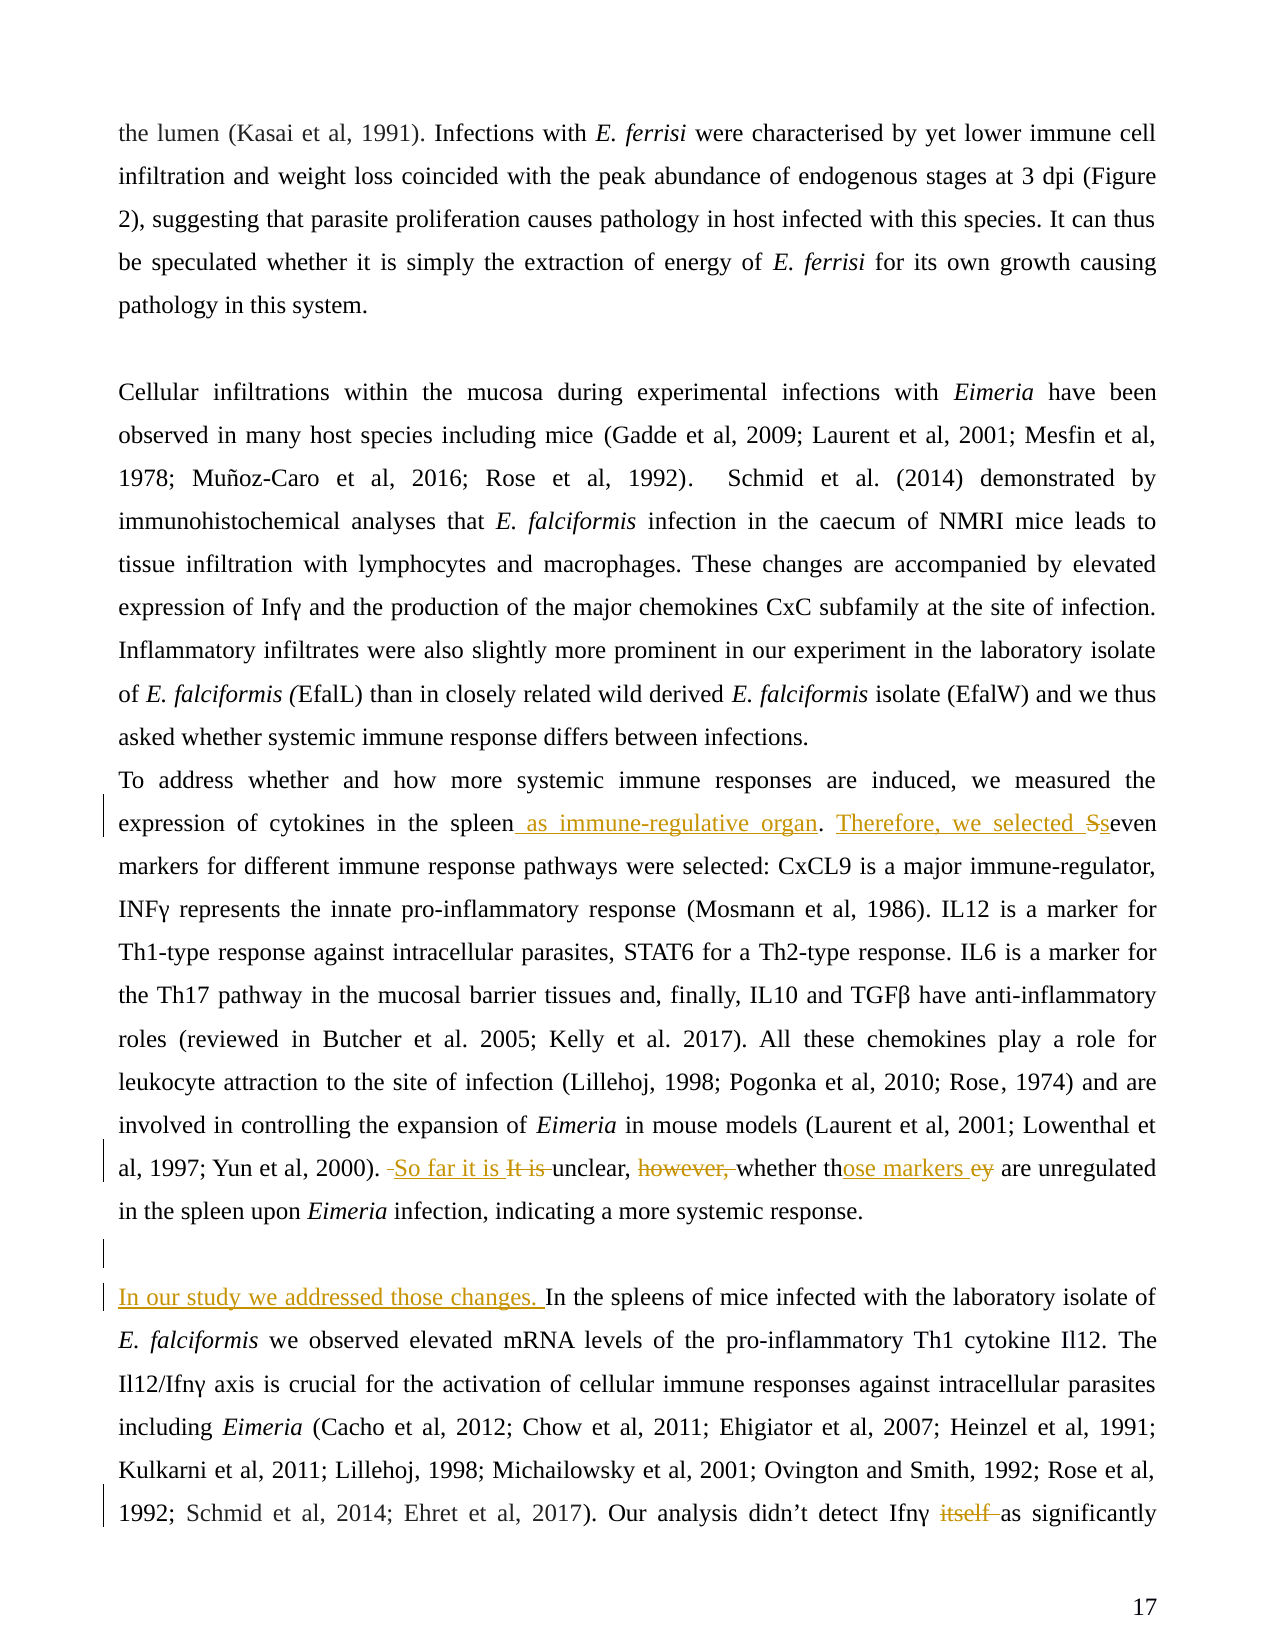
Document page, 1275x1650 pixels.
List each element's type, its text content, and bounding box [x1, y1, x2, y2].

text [118, 1311, 1157, 1527]
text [118, 118, 1157, 319]
text To address whether and how more systemic immune responses are induced, we measured the expression of cytokines in the spleen. even markers for different immune response pathways were selected: CxCL9 is a major immune-regulator, INFγ represents the innate pro-inflammatory response (Mosmann et al, 1986). IL12 is a marker for Th1-type response against intracellular parasites, STAT6 for a Th2-type response. IL6 is a marker for the Th17 pathway in the mucosal barrier tissues and, finally, IL10 and TGFβ have anti-inflammatory roles (reviewed in Butcher et al. 2005; Kelly et al. 2017). All these chemokines play a role for leukocyte attraction to the site of infection (Lillehoj, 1998; Pogonka et al, 2010; Rose, 1974) and are involved in controlling the expansion of Eimeria in mouse models (Laurent et al, 2001; Lowenthal et al, 1997; Yun et al, 2000). unclear, whether th are unregulated in the spleen upon Eimeria infection, indicating a more systemic response. [118, 765, 1157, 1225]
text Cellular infiltrations within the mucosa during experimental infections with Eimeria have been observed in many host species including mice (Gadde et al, 2009; Laurent et al, 2001; Mesfin et al, 1978; Muñoz-Caro et al, 2016; Rose et al, 1992). Schmid et al. (2014) demonstrated by immunohistochemical analyses that E. falciformis infection in the caecum of NMRI mice leads to tissue infiltration with lymphocytes and macrophages. These changes are accompanied by elevated expression of Infγ and the production of the major chemokines CxC subfamily at the site of infection. Inflammatory infiltrates were also slightly more prominent in our experiment in the laboratory isolate of E. falciformis (EfalL) than in closely related wild derived E. falciformis isolate (EfalW) and we thus asked whether systemic immune response differs between infections. [118, 377, 1157, 751]
